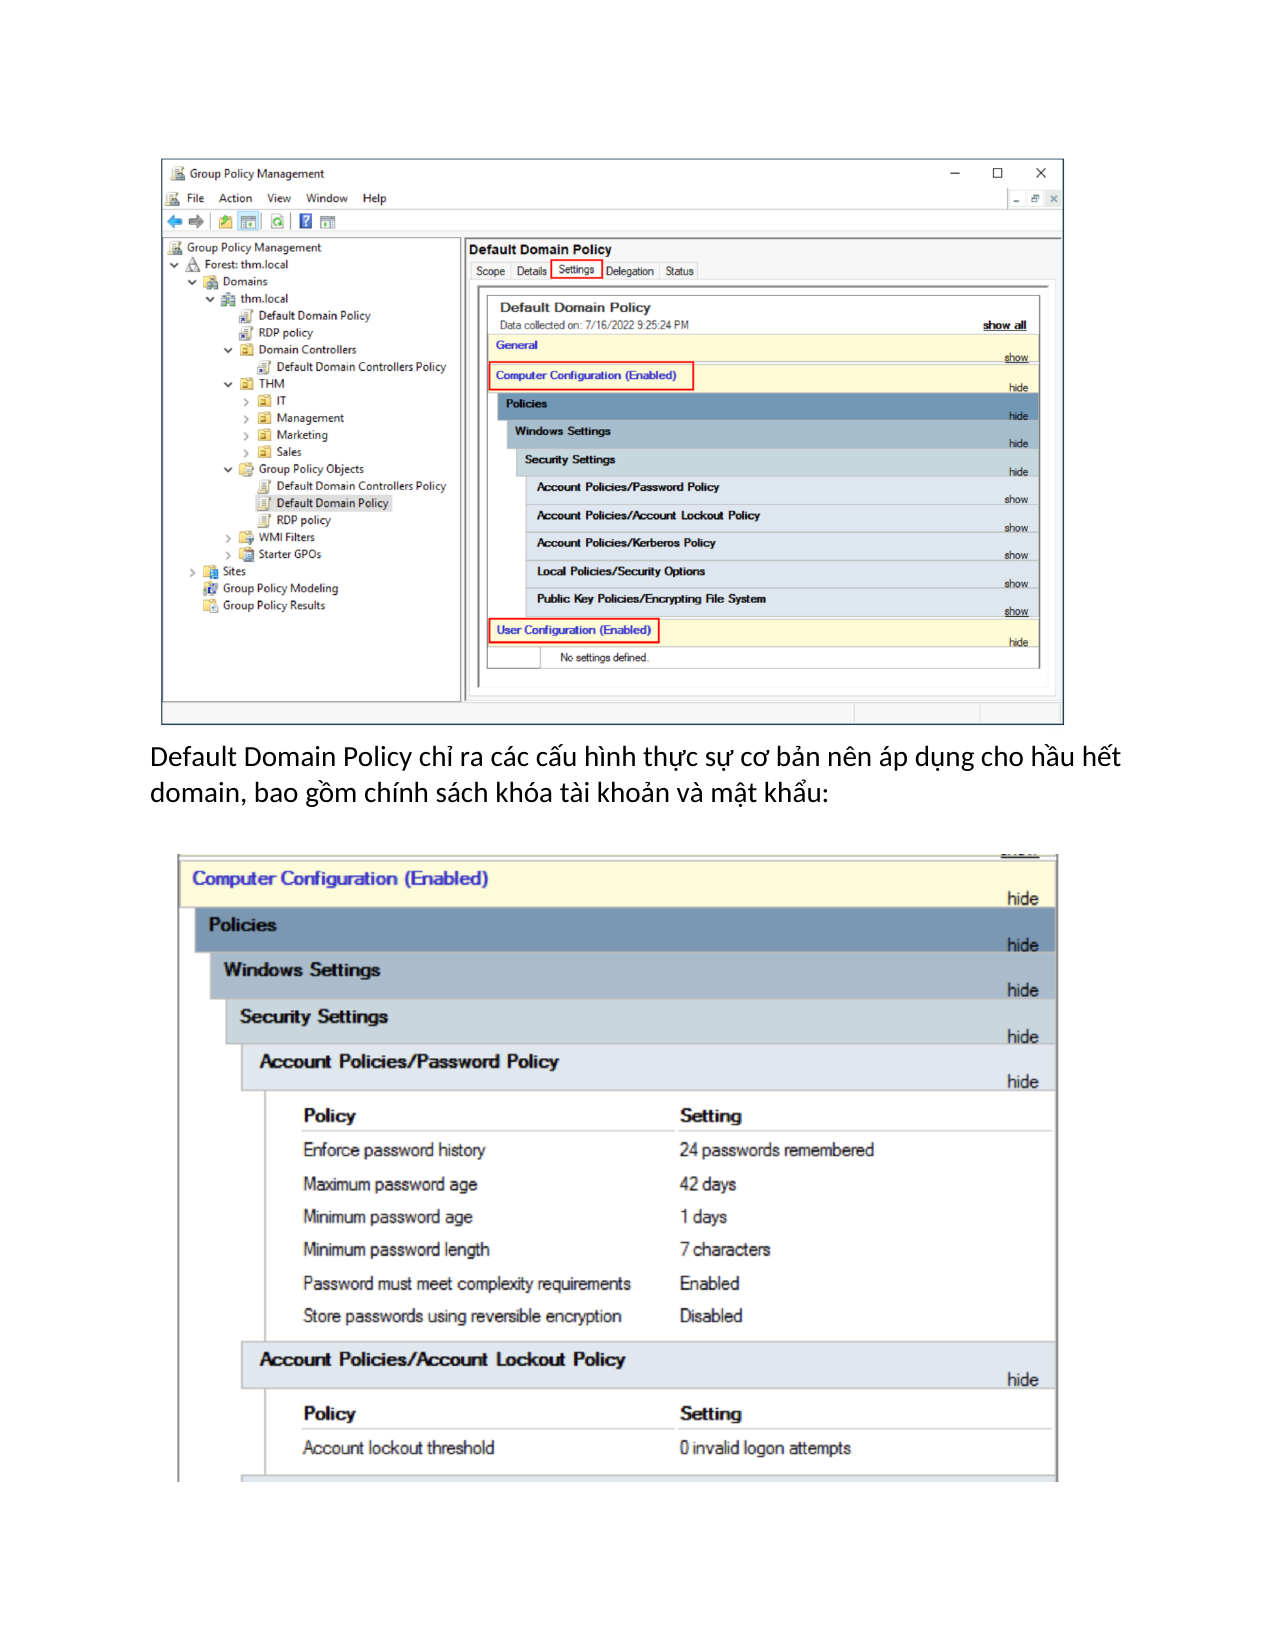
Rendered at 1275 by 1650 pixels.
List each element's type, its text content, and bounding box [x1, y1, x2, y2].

picture [150, 150, 1077, 738]
text Default Domain Policy chỉ ra các cấu hình thực sự cơ bản nên áp dụng cho hầu hết domain, bao gồm chính sách khóa tài khoản và mật khẩu: [150, 738, 1125, 809]
picture [150, 845, 1077, 1488]
